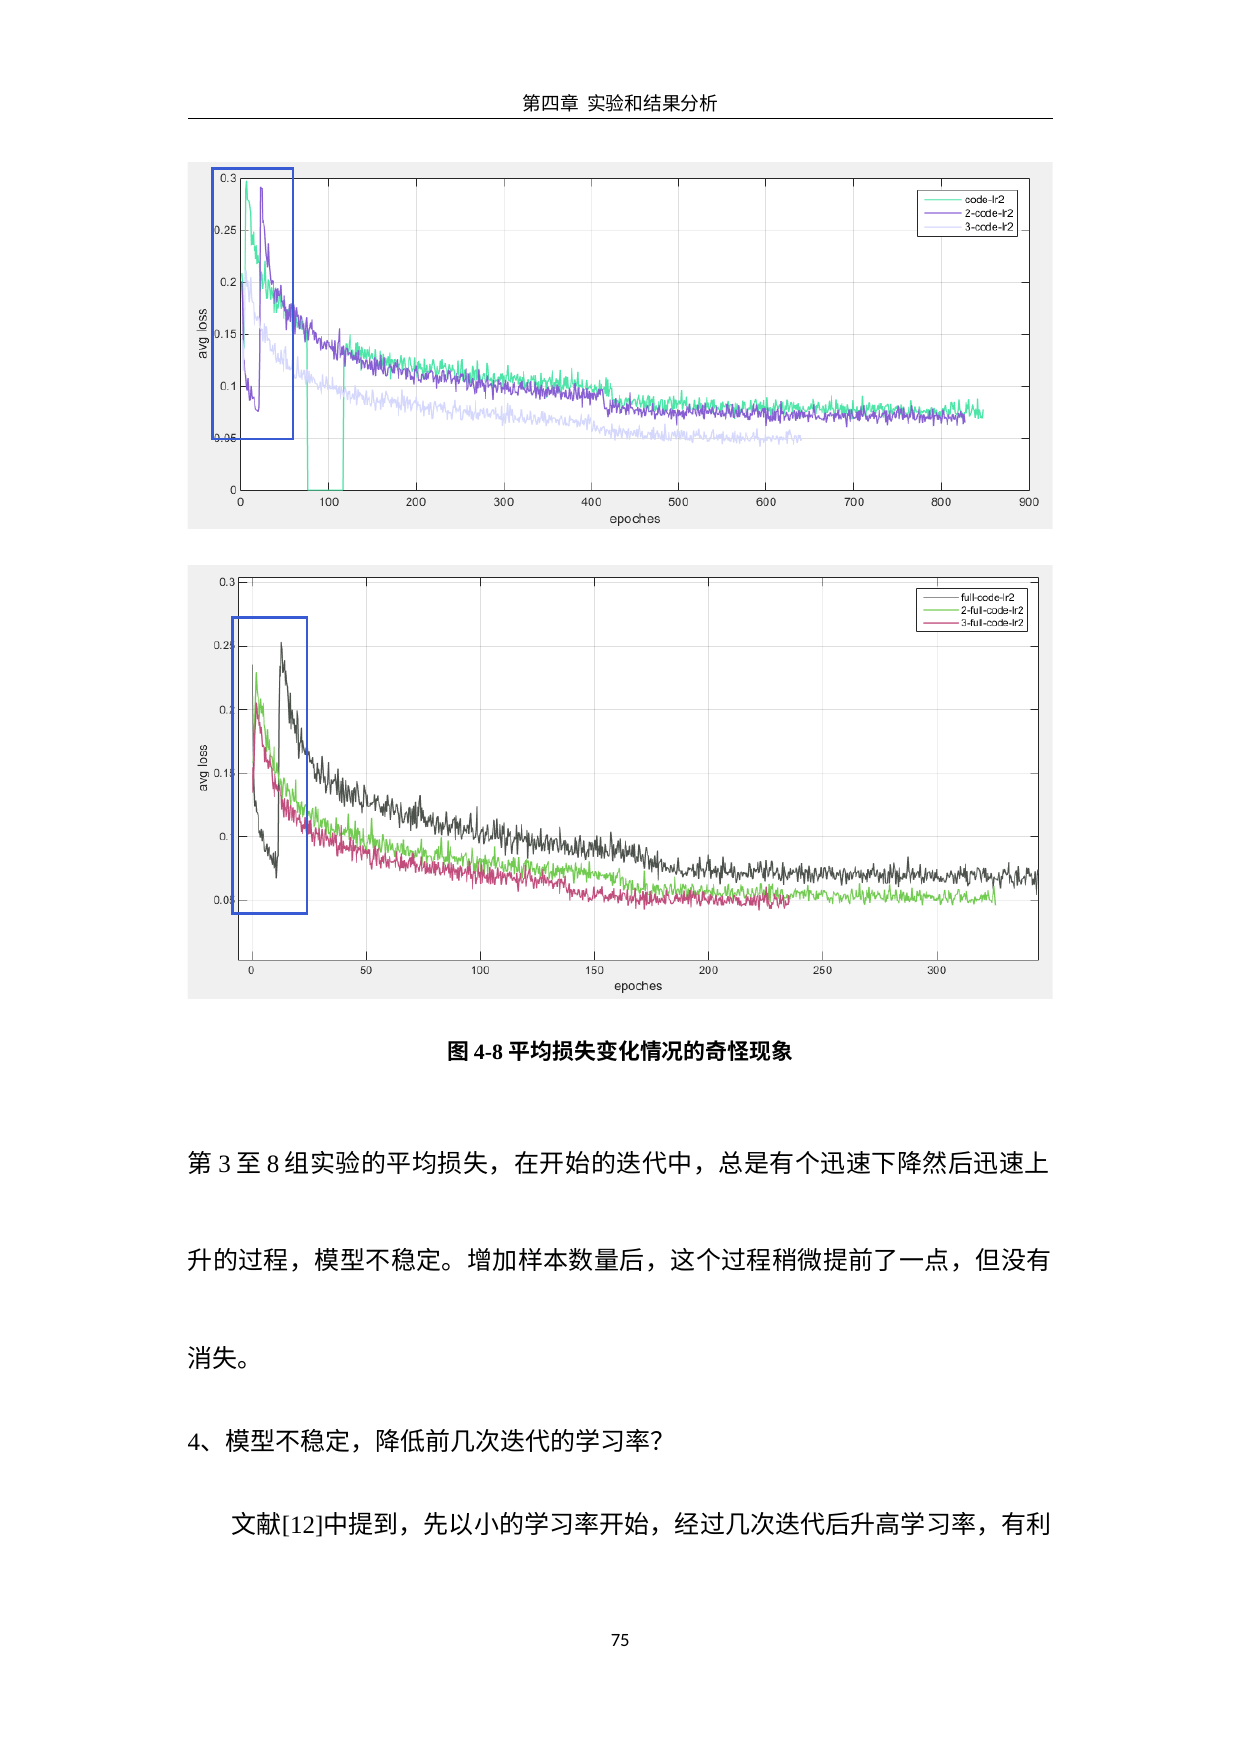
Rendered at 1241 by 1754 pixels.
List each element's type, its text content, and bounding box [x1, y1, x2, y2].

picture [187, 162, 1053, 529]
text 4、模型不稳定，降低前几次迭代的学习率？ [187, 1407, 1053, 1472]
picture [187, 565, 1053, 999]
text 第3至8组实验的平均损失，在开始的迭代中，总是有个迅速下降然后迅速上升的过程，模型不稳定。增加样本数量后，这个过程稍微提前了一点，但没有消失。 [187, 1129, 1053, 1389]
text 图4-8 平均损失变化情况的奇怪现象 [187, 1034, 1053, 1066]
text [187, 1490, 1053, 1555]
